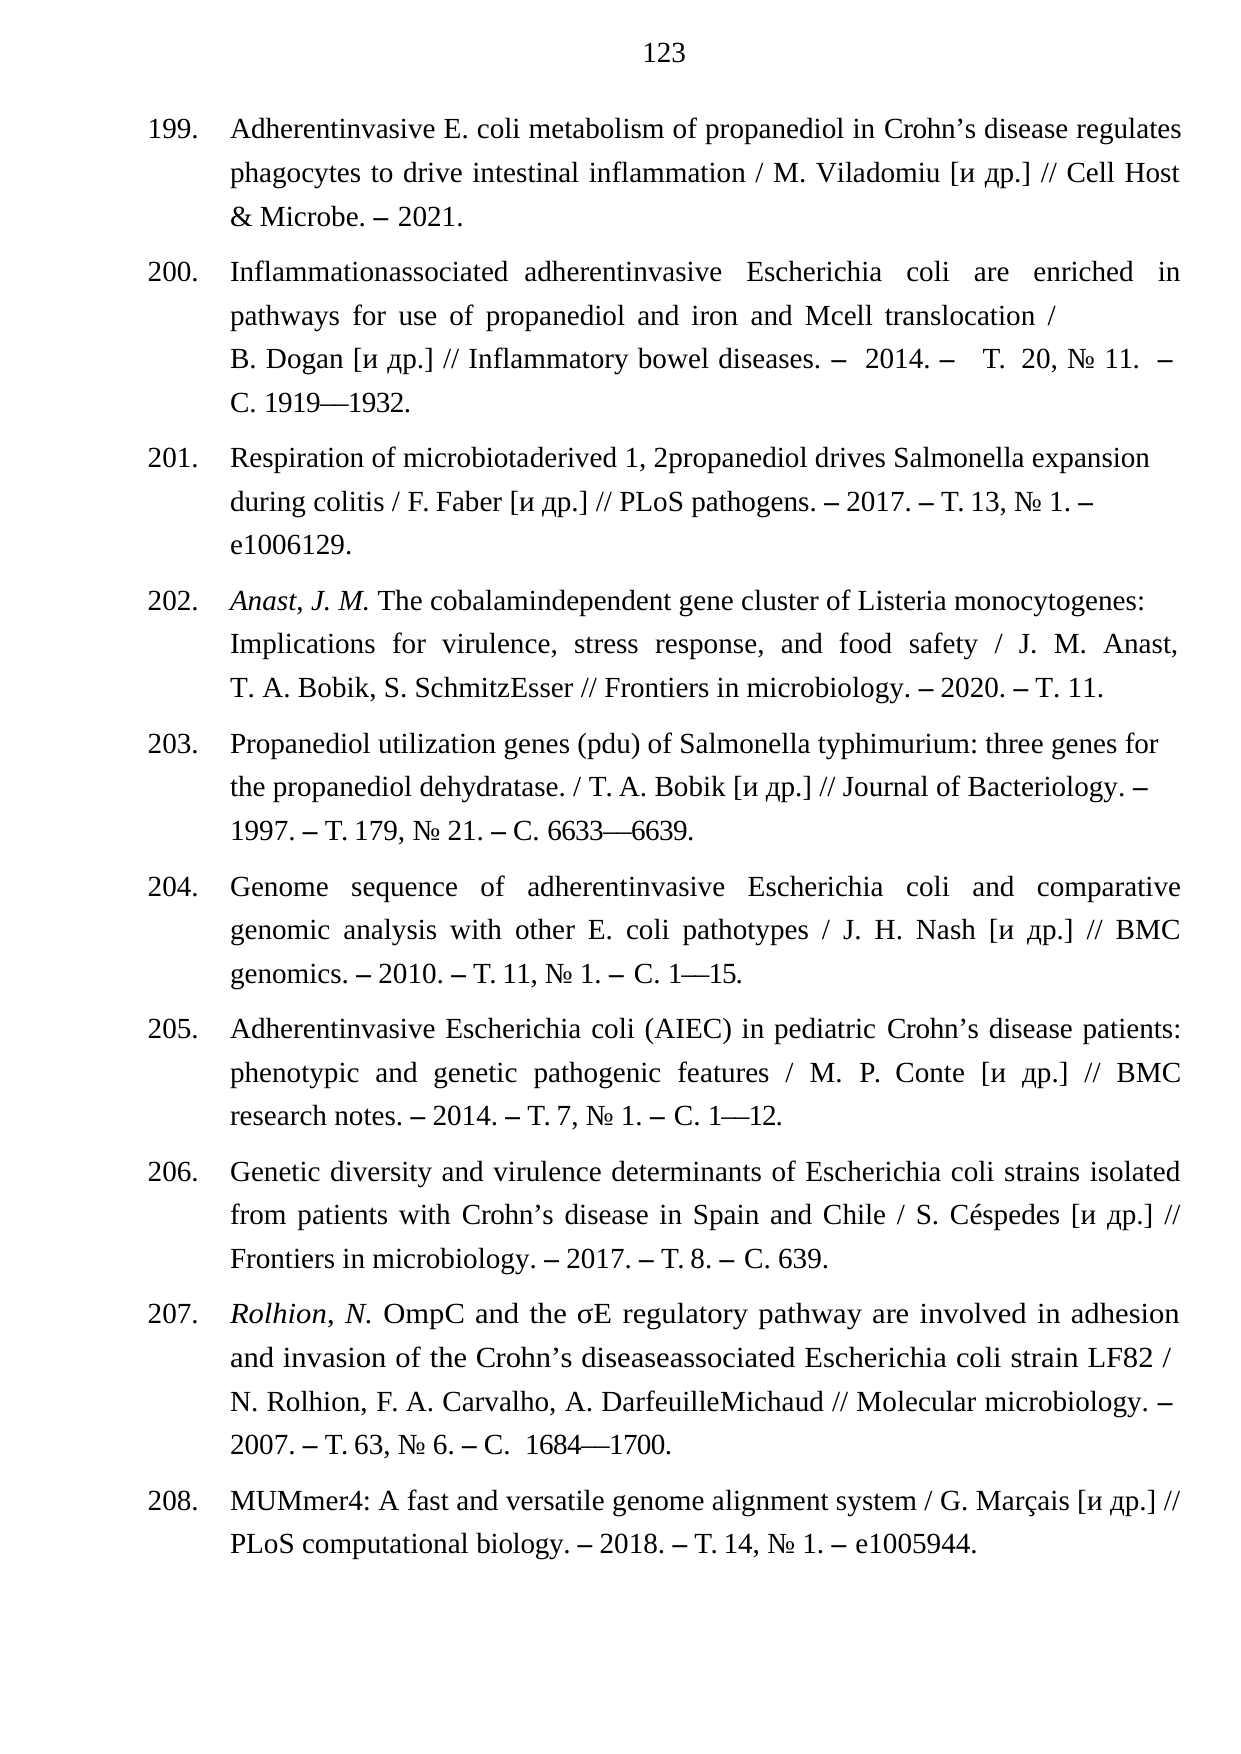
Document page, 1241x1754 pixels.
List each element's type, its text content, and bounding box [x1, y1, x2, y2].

text T. A. Bobik, S. Schmitz­Esser // Frontiers in microbiology. – 2020. – Т. 11. [230, 670, 1217, 704]
text B. Dogan [и др.] // Inflammatory bowel diseases. – 2014. – Т. 20, № 11. – С. 1919––1932. [230, 341, 1172, 418]
list Adherent­invasive Escherichia coli (AIEC) in pediatric Crohn’s disease patients: phenotypic and genetic pathogenic features / M. P. Conte [и др.] // BMC research notes. – 2014. – Т. 7, № 1. – С. 1––12. [147, 1011, 1181, 1132]
list MUMmer4: A fast and versatile genome alignment system / G. Marçais [и др.] // PLoS computational biology. – 2018. – Т. 14, № 1. – e1005944. [147, 1483, 1181, 1560]
list Anast, J. M. The cobalamin­dependent gene cluster of Listeria monocytogenes: Implications for virulence, stress response, and food safety / J. M. Anast, [147, 583, 1182, 660]
list Rolhion, N. OmpC and the σE regulatory pathway are involved in adhesion and invasion of the Crohn’s disease­associated Escherichia coli strain LF82 / [147, 1297, 1182, 1374]
list Genome sequence of adherent­invasive Escherichia coli and comparative genomic analysis with other E. coli pathotypes / J. H. Nash [и др.] // BMC genomics. – 2010. – Т. 11, № 1. – С. 1––15. [147, 869, 1182, 989]
list Genetic diversity and virulence determinants of Escherichia coli strains isolated from patients with Crohn’s disease in Spain and Chile / S. Céspedes [и др.] // Frontiers in microbiology. – 2017. – Т. 8. – С. 639. [147, 1154, 1181, 1274]
list Respiration of microbiota­derived 1, 2­propanediol drives Salmonella expansion during colitis / F. Faber [и др.] // PLoS pathogens. – 2017. – Т. 13, № 1. – e1006129. [147, 440, 1181, 561]
text N. Rolhion, F. A. Carvalho, A. Darfeuille­Michaud // Molecular microbiology. – 2007. – Т. 63, № 6. – С. 1684––1700. [230, 1384, 1172, 1461]
list Adherent­invasive E. coli metabolism of propanediol in Crohn’s disease regulates phagocytes to drive intestinal inflammation / M. Viladomiu [и др.] // Cell Host & Microbe. – 2021. [147, 112, 1182, 232]
list Propanediol utilization genes (pdu) of Salmonella typhimurium: three genes for the propanediol dehydratase. / T. A. Bobik [и др.] // Journal of Bacteriology. – 1997. – Т. 179, № 21. – С. 6633––6639. [147, 726, 1181, 847]
list Inflammation­associated adherent­invasive Escherichia coli are enriched in pathways for use of propanediol and iron and M­cell translocation / [147, 254, 1182, 331]
